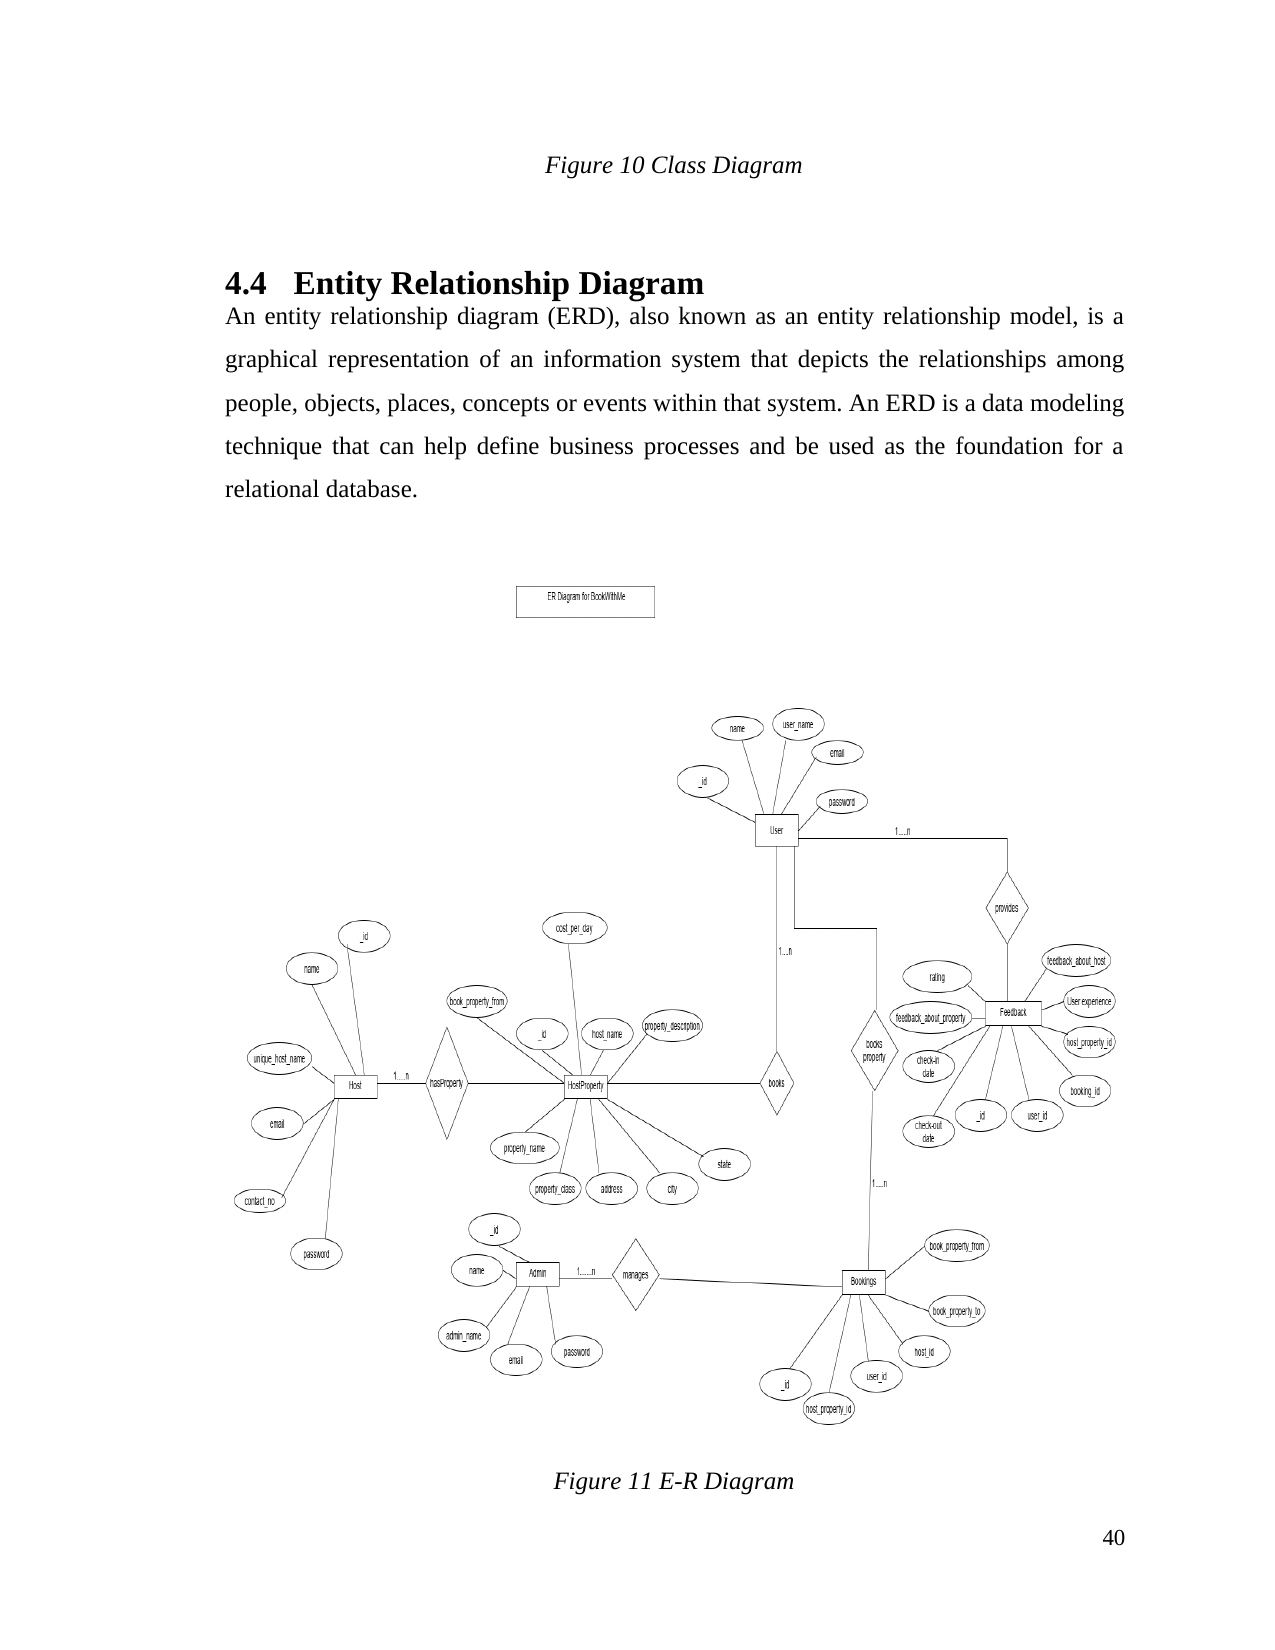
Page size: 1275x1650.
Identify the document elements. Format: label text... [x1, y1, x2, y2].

text Figure 11 E-R Diagram [225, 1466, 1125, 1494]
subtitle Entity Relationship Diagram [225, 263, 1125, 301]
text Figure 10 Class Diagram [225, 150, 1125, 179]
picture [225, 569, 1124, 1441]
text An entity relationship diagram (ERD), also known as an entity relationship model, is a graphical representation of an information system that depicts the relationships among people, objects, places, concepts or events within that system. An ERD is a data modeling technique that can help define business processes and be used as the foundation for a relational database. [225, 301, 1125, 503]
